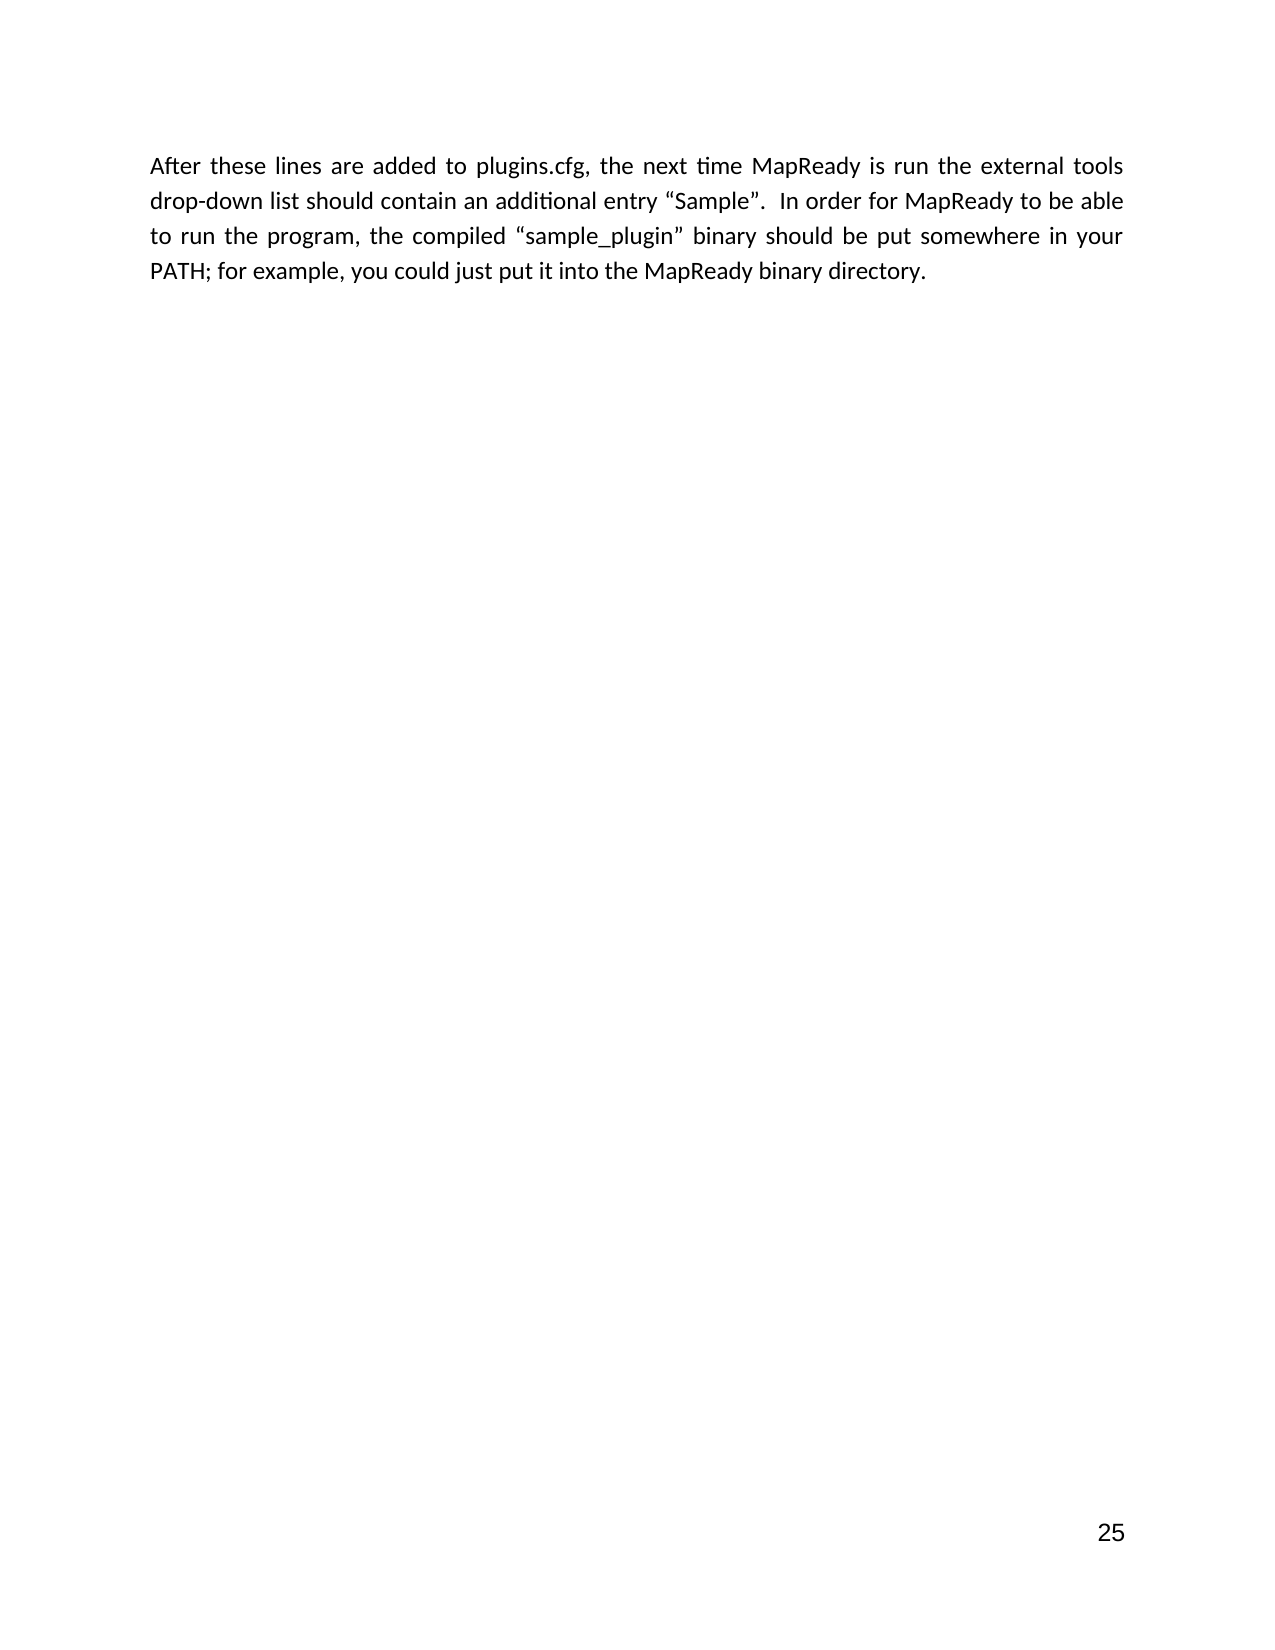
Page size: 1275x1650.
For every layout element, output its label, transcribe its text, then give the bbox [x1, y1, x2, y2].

text After these lines are added to plugins.cfg, the next time MapReady is run the external tools drop-down list should contain an additional entry “Sample”. In order for MapReady to be able to run the program, the compiled “sample_plugin” binary should be put somewhere in your PATH; for example, you could just put it into the MapReady binary directory. [150, 150, 1125, 286]
